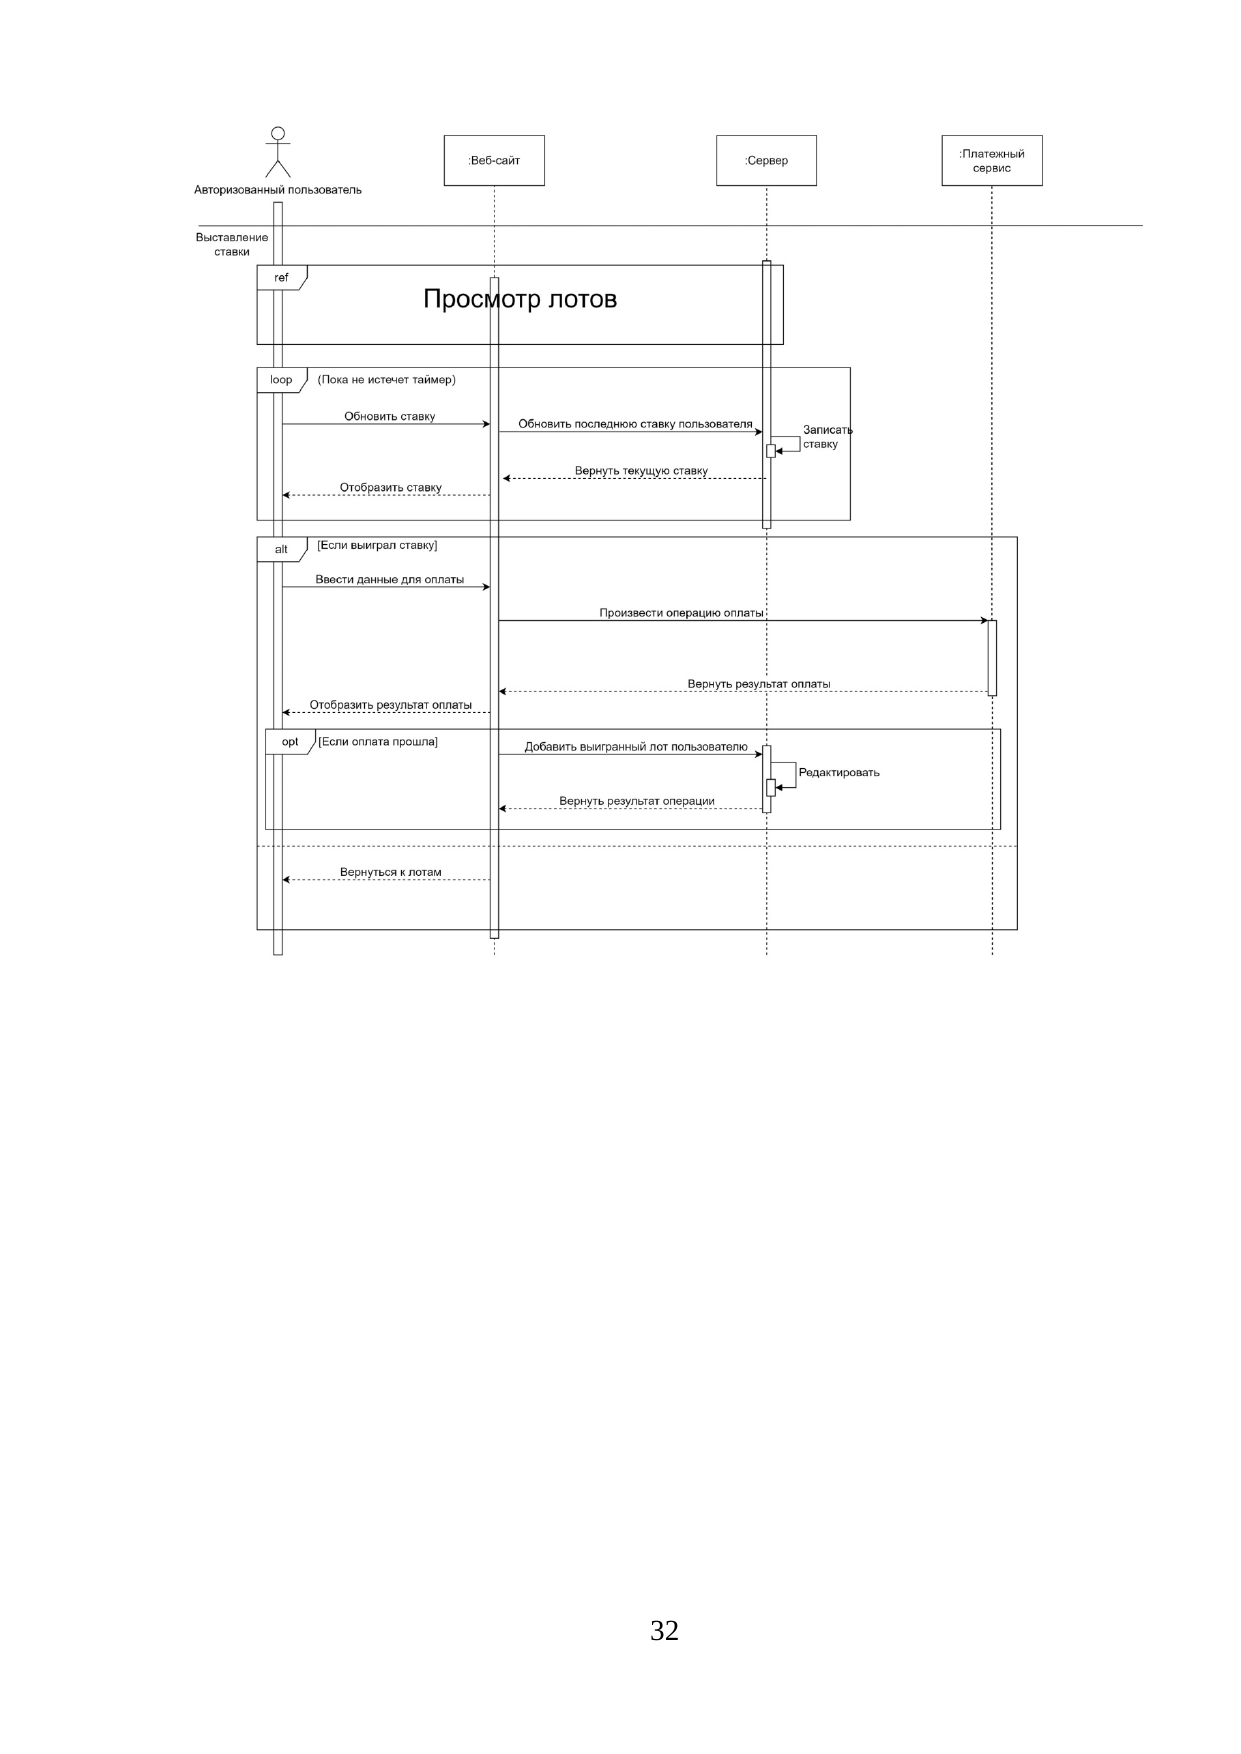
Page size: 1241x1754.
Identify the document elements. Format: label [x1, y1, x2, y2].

picture [177, 118, 1152, 965]
